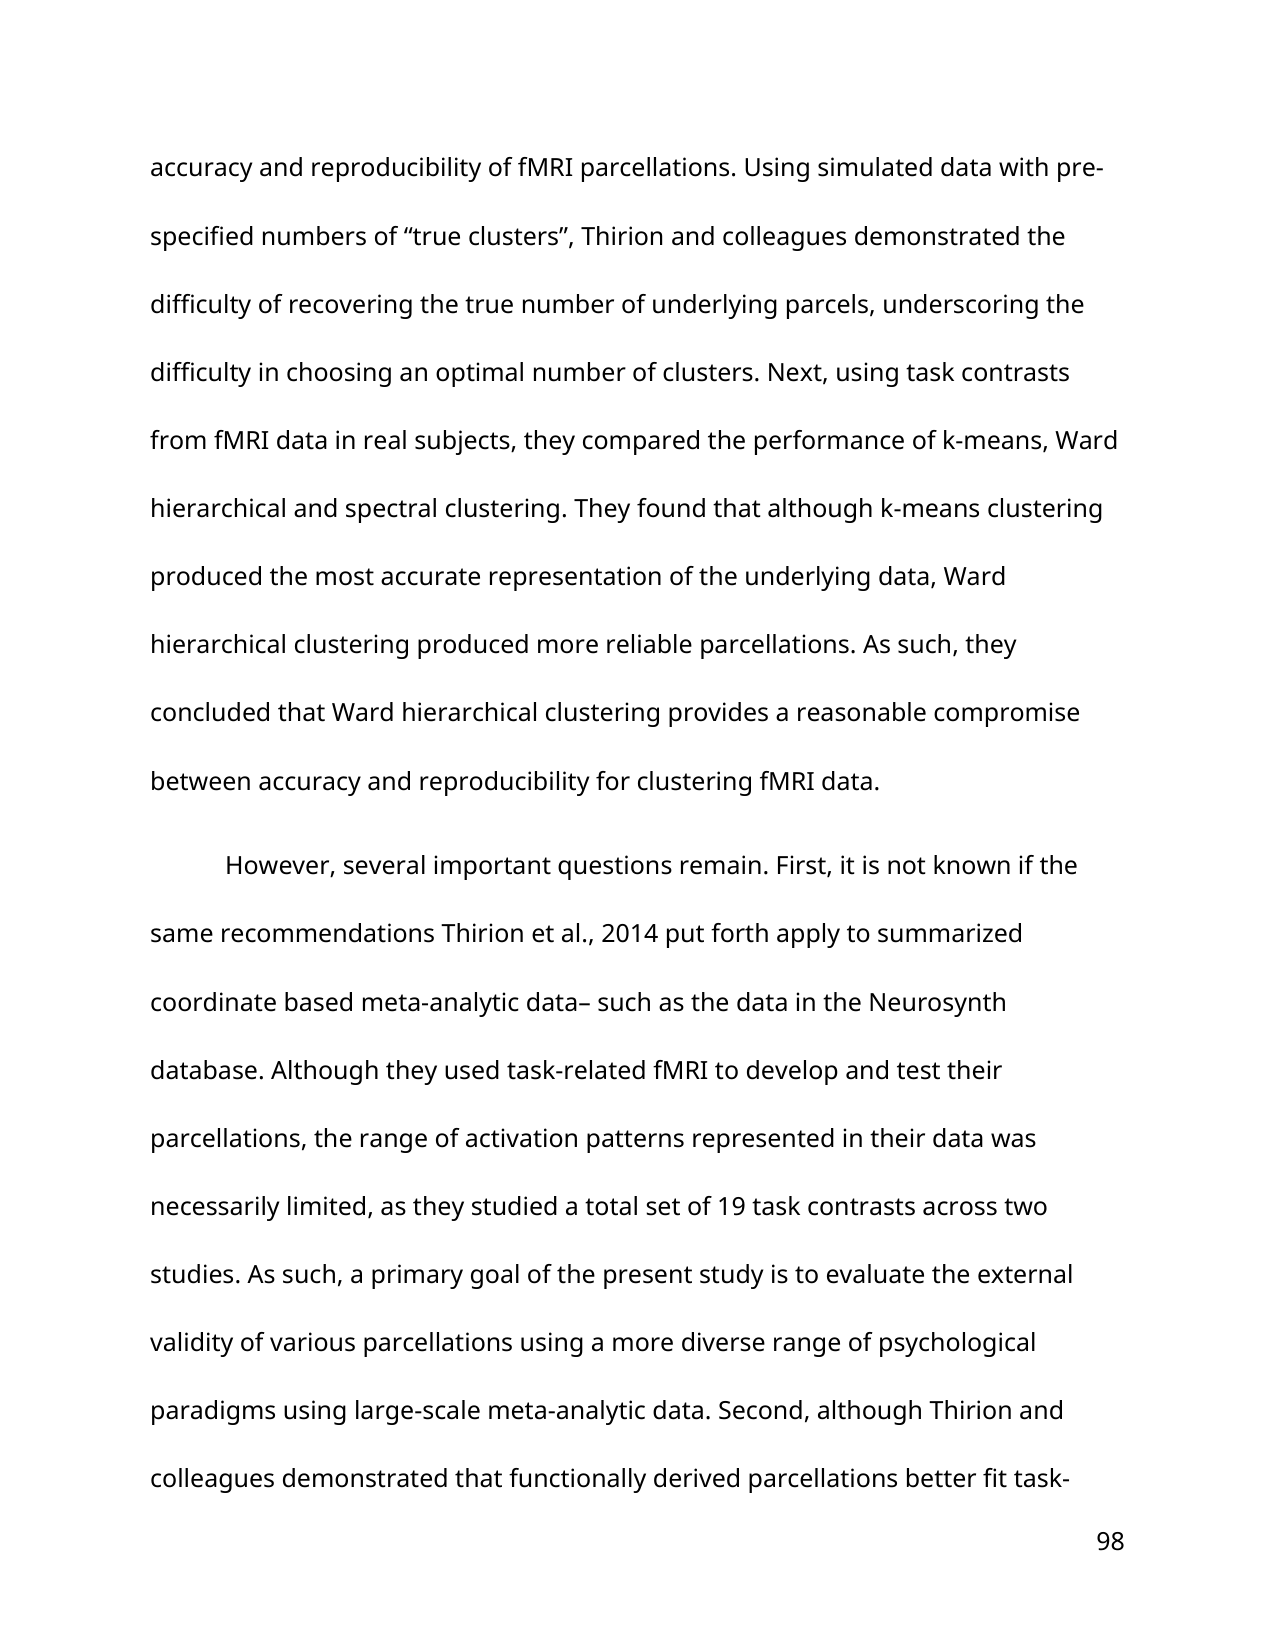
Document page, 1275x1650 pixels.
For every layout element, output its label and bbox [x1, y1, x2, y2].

text [150, 150, 1125, 797]
text [150, 848, 1125, 1495]
